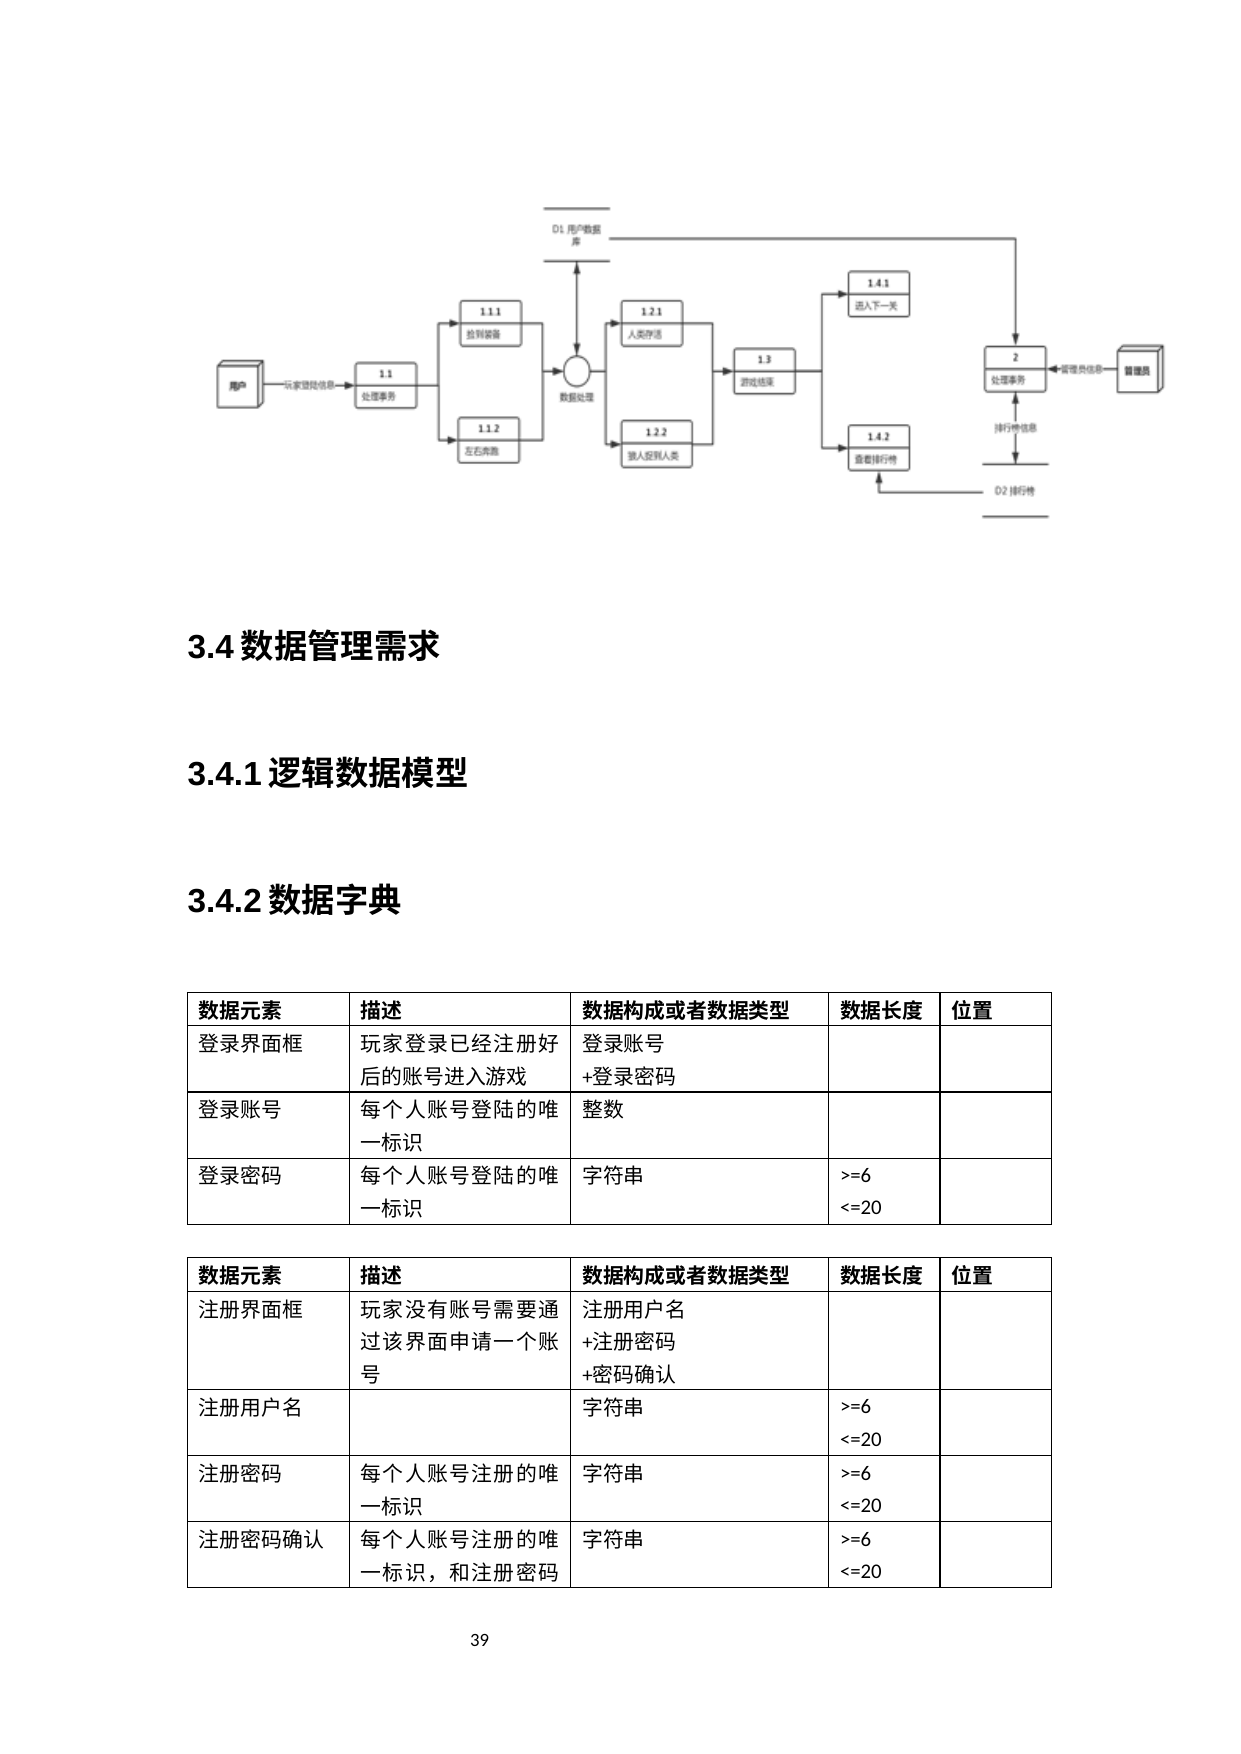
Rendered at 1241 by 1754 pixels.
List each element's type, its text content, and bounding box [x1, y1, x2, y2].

table_cell [941, 1390, 1051, 1455]
table_cell 登录界面框 [188, 1026, 349, 1091]
table_header 数据元素 [188, 993, 349, 1025]
table_cell [941, 1159, 1051, 1223]
table_cell [941, 1522, 1051, 1587]
table_cell [941, 1093, 1051, 1157]
table_header 数据长度 [829, 993, 939, 1025]
table_cell >=6 <=20 [829, 1159, 939, 1223]
table_cell [829, 1026, 939, 1091]
table_cell 注册界面框 [188, 1292, 349, 1389]
table_header 数据长度 [829, 1258, 939, 1291]
table_header 位置 [941, 993, 1051, 1025]
table_cell [941, 1456, 1051, 1521]
table_cell 整数 [571, 1093, 828, 1157]
table_cell 注册密码确认 [188, 1522, 349, 1587]
table_cell [829, 1093, 939, 1157]
subtitle 3.4.2数据字典 [187, 865, 1053, 930]
table_cell 字符串 [571, 1522, 828, 1587]
table_cell [941, 1292, 1051, 1389]
table_cell 登录账号 [188, 1093, 349, 1157]
table_cell 玩家没有账号需要通过该界面申请一个账号 [350, 1292, 570, 1389]
table_cell 玩家登录已经注册好后的账号进入游戏 [350, 1026, 570, 1091]
table_cell 每个人账号注册的唯一标识 [350, 1456, 570, 1521]
table_cell 字符串 [571, 1159, 828, 1223]
table_cell 注册用户名 +注册密码 +密码确认 [571, 1292, 828, 1389]
table_cell [829, 1292, 939, 1389]
table_header 描述 [350, 1258, 570, 1291]
table_header 数据元素 [188, 1258, 349, 1291]
table_cell [350, 1390, 570, 1455]
table_cell [941, 1026, 1051, 1091]
table_cell 每个人账号登陆的唯一标识 [350, 1159, 570, 1223]
table_cell 注册用户名 [188, 1390, 349, 1455]
table_cell >=6 <=20 [829, 1522, 939, 1587]
table_cell >=6 <=20 [829, 1390, 939, 1455]
picture [187, 173, 1184, 541]
table_cell >=6 <=20 [829, 1456, 939, 1521]
table_cell 登录密码 [188, 1159, 349, 1223]
table_cell 字符串 [571, 1390, 828, 1455]
table_header 描述 [350, 993, 570, 1025]
table_cell 每个人账号登陆的唯一标识 [350, 1093, 570, 1157]
table_cell 字符串 [571, 1456, 828, 1521]
table_cell 注册密码 [188, 1456, 349, 1521]
table_header 数据构成或者数据类型 [571, 1258, 828, 1291]
table_header 数据构成或者数据类型 [571, 993, 828, 1025]
table_cell 登录账号 +登录密码 [571, 1026, 828, 1091]
subtitle 3.4数据管理需求 [187, 612, 1053, 677]
subtitle 3.4.1逻辑数据模型 [187, 738, 1053, 803]
table_header 位置 [941, 1258, 1051, 1291]
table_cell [350, 1522, 570, 1587]
